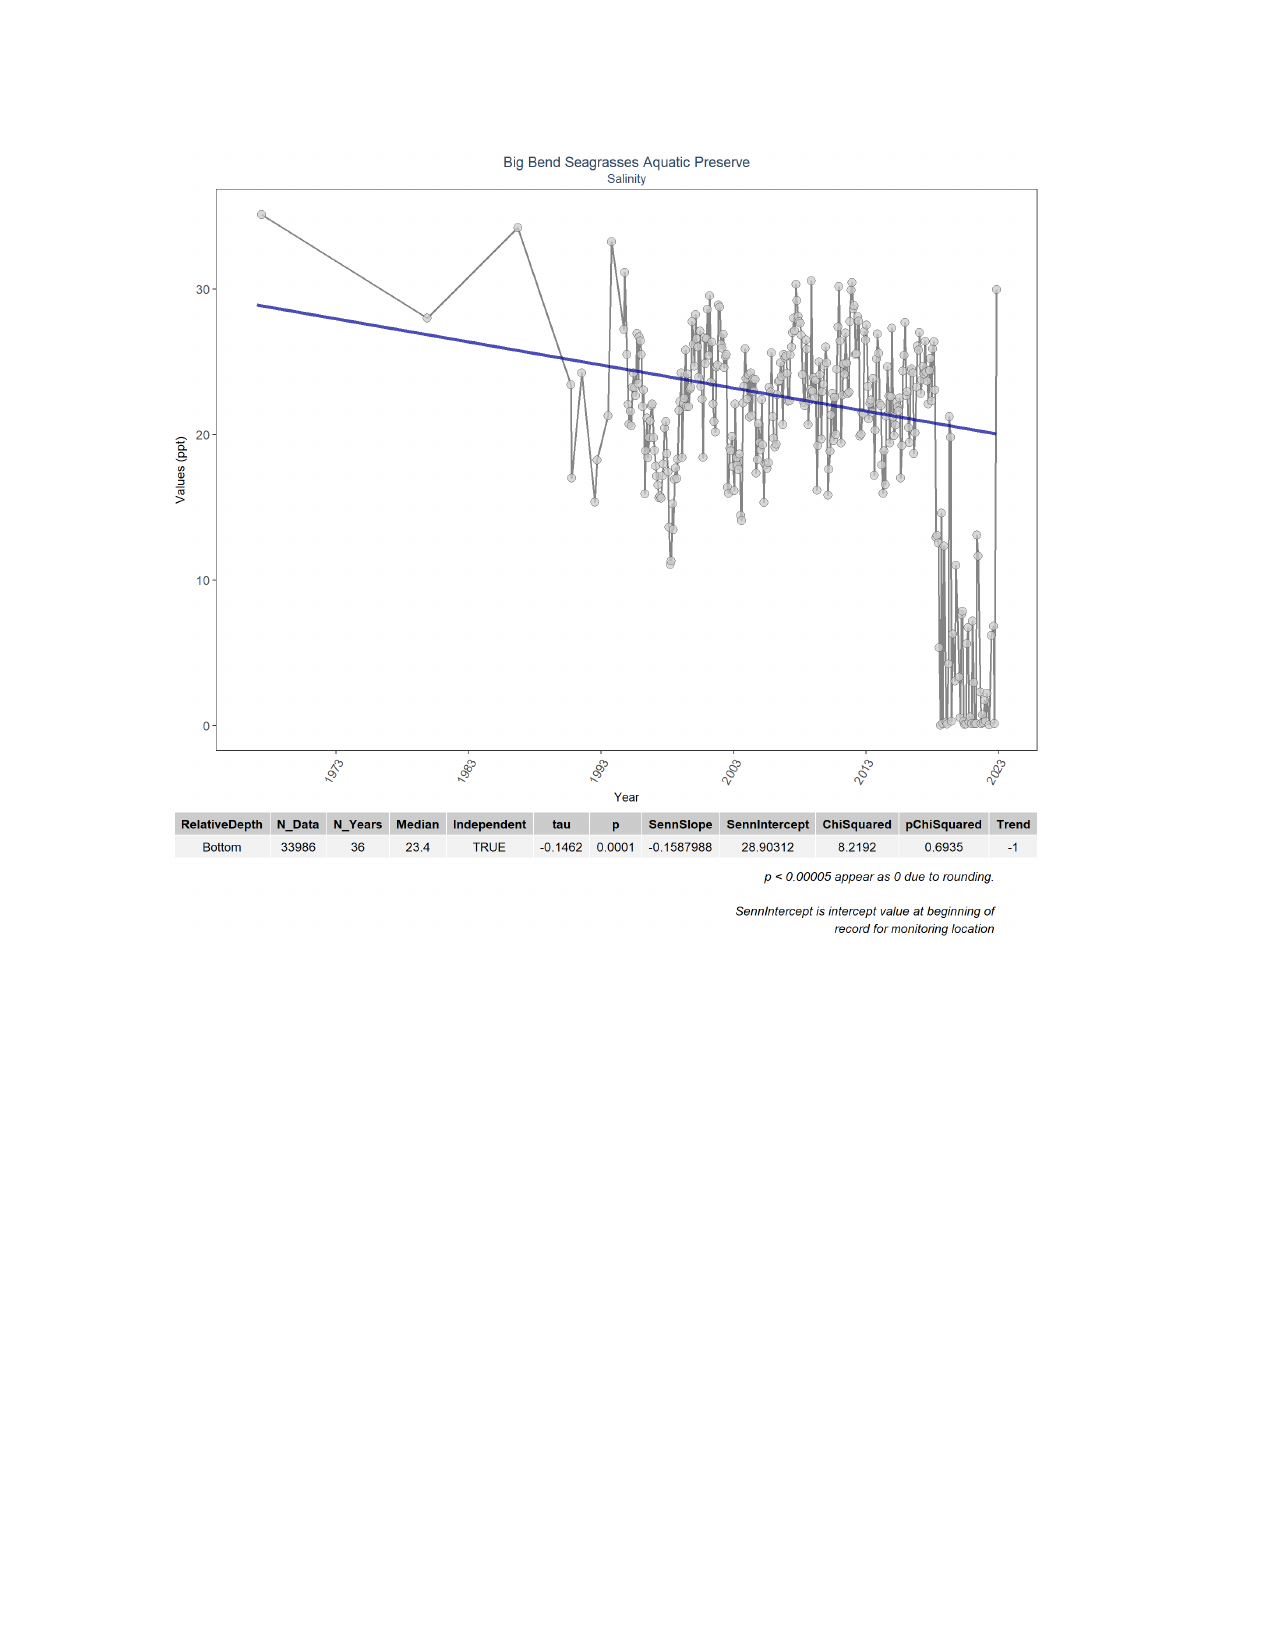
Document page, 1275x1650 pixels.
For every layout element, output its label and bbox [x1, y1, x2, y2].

picture [168, 150, 1044, 938]
